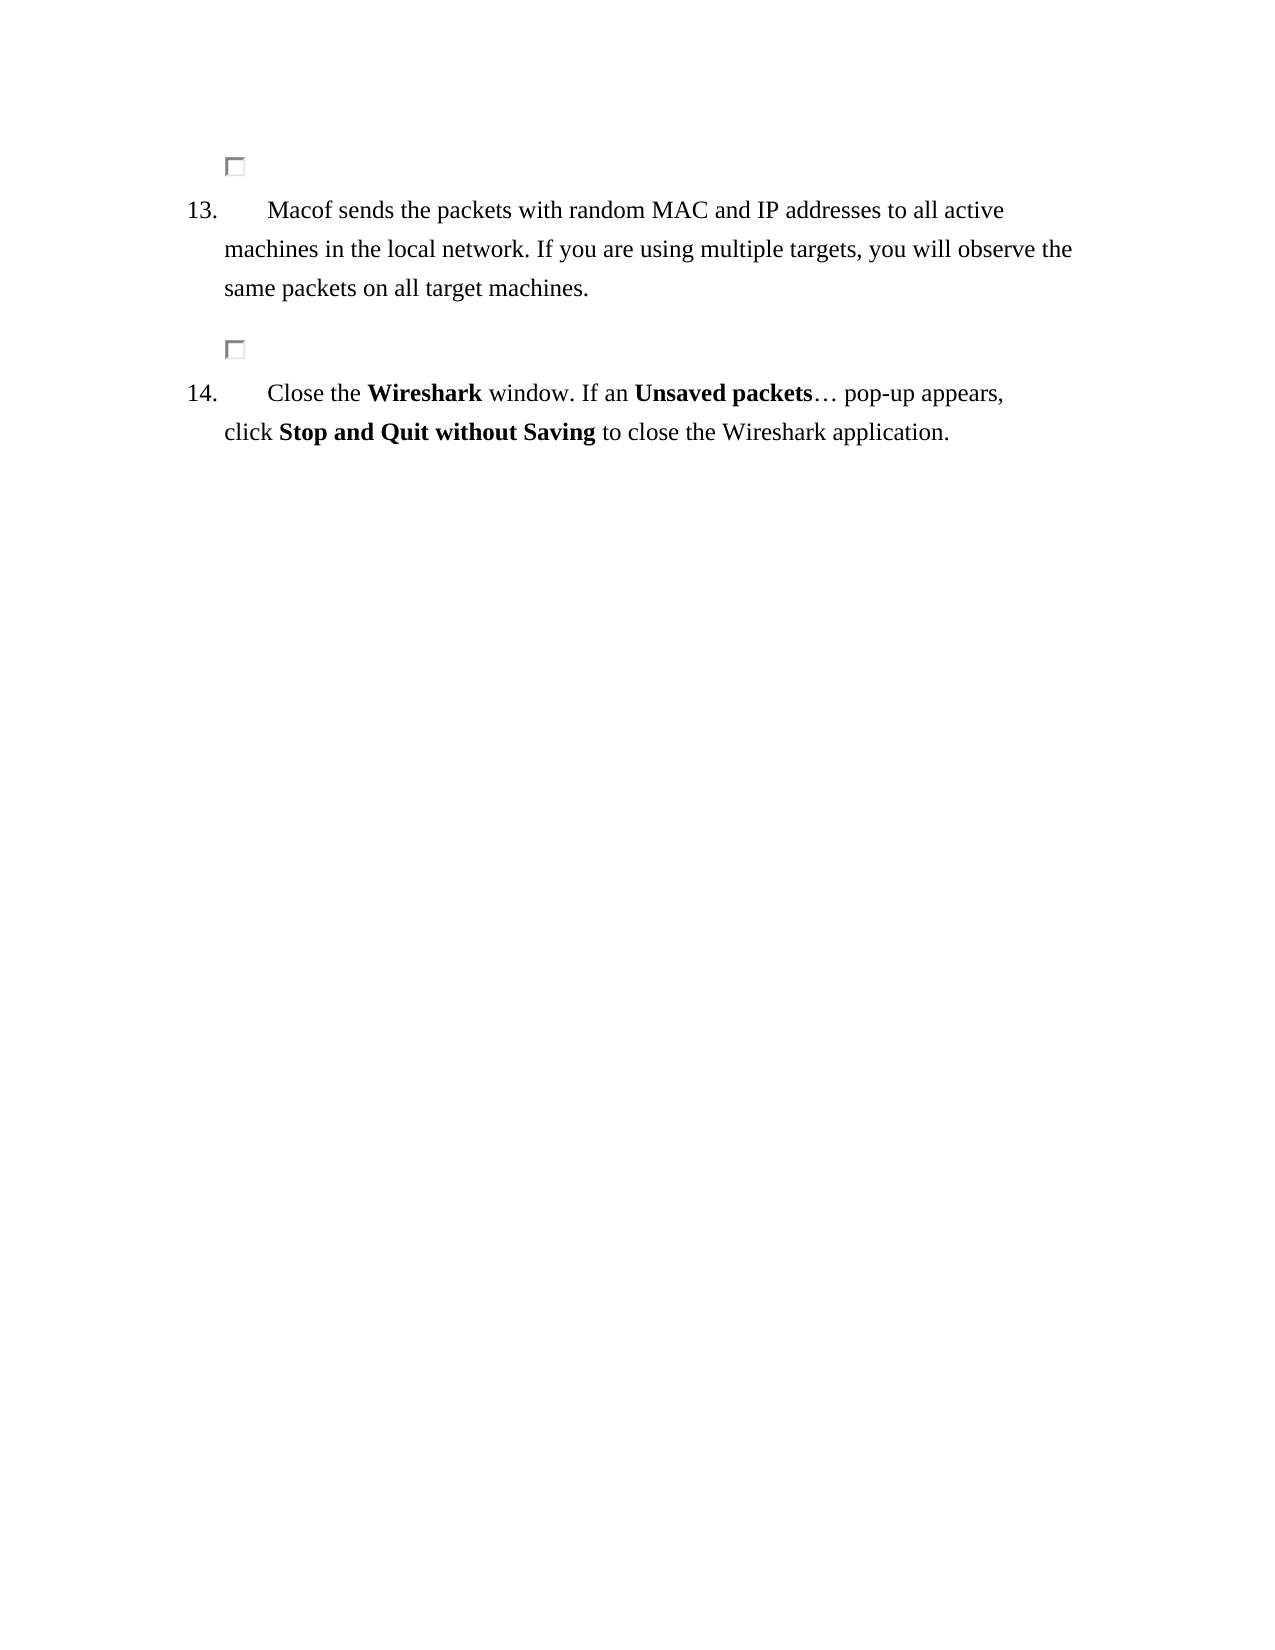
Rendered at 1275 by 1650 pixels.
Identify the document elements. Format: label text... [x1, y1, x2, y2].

list Close the Wireshark window. If an Unsaved packets… pop-up appears, click Stop and Quit without Saving to close the Wireshark application. [187, 333, 1094, 445]
list Macof sends the packets with random MAC and IP addresses to all active machines in the local network. If you are using multiple targets, you will observe the same packets on all target machines. [187, 150, 1094, 302]
